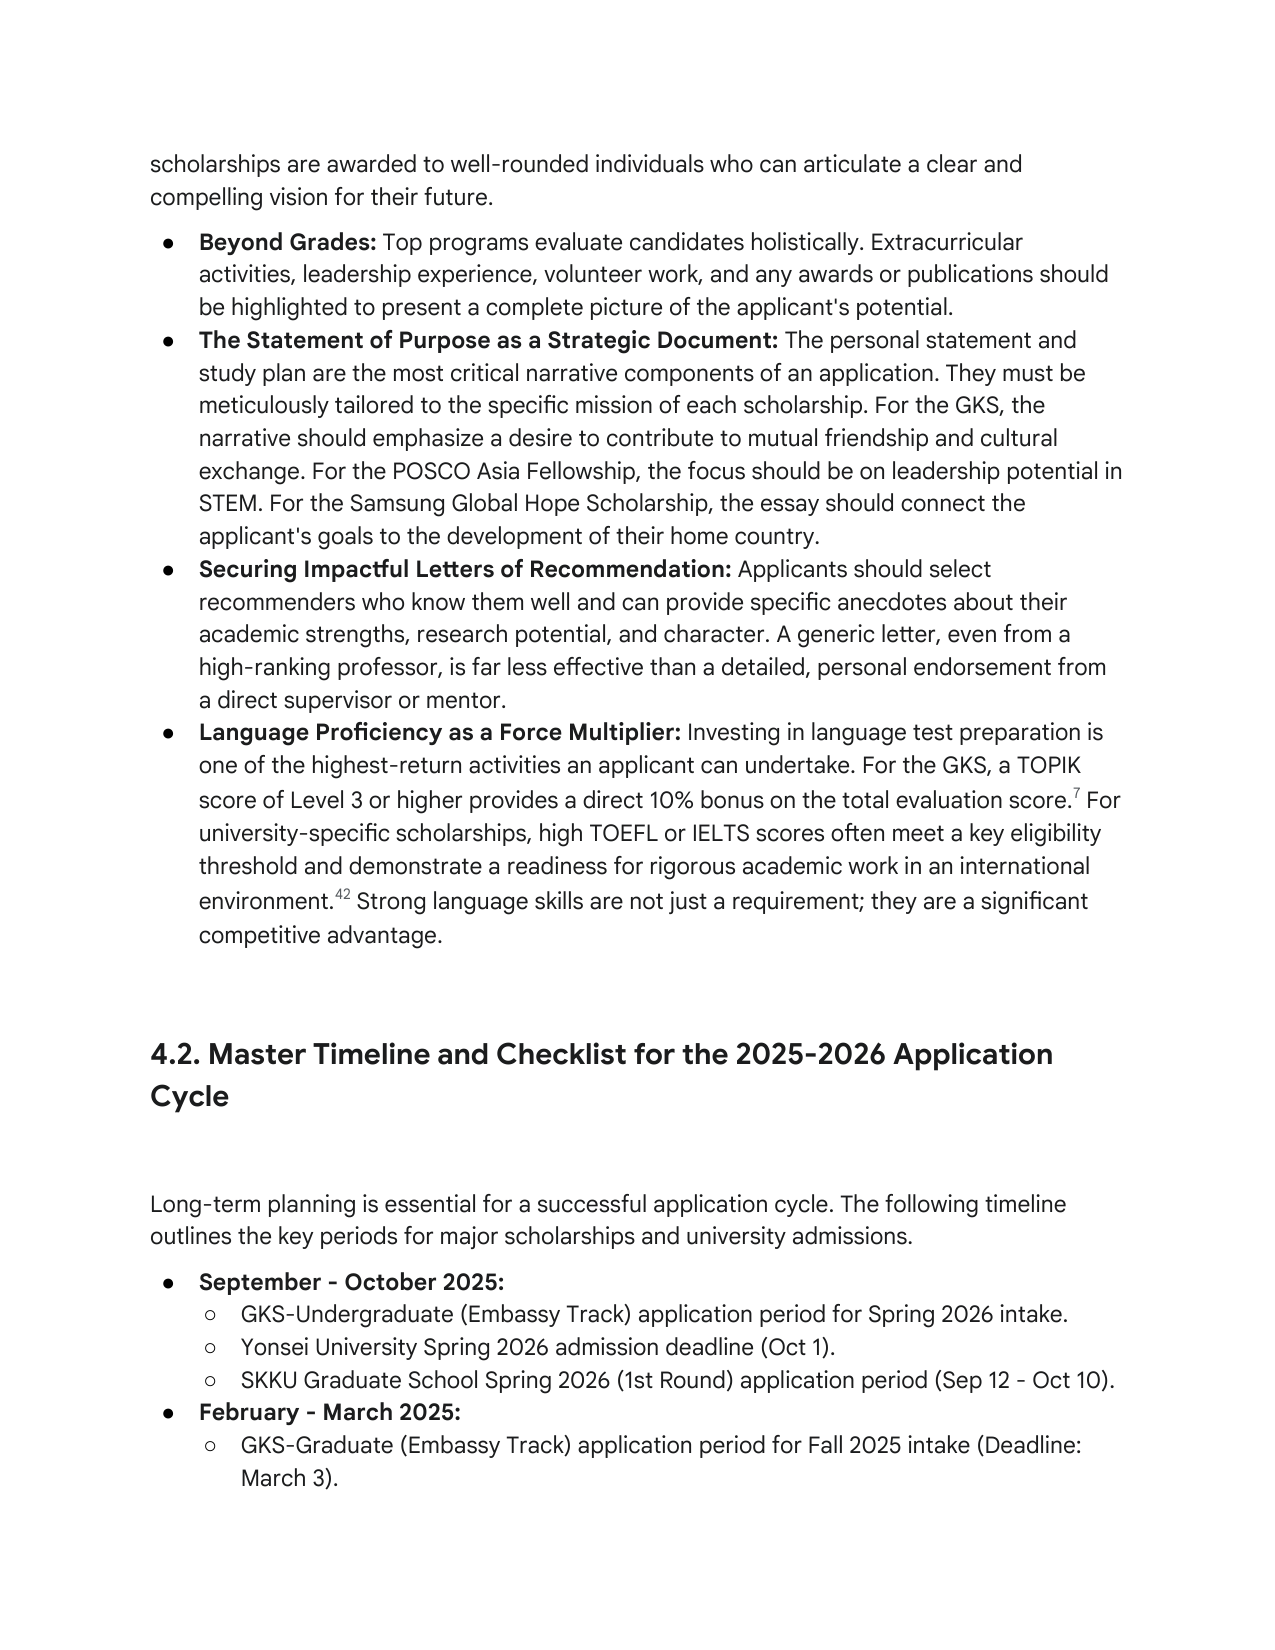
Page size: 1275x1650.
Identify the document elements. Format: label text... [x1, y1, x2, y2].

text Long-term planning is essential for a successful application cycle. The following timeline outlines the key periods for major scholarships and university admissions. [150, 1190, 1125, 1251]
subtitle 4.2. Master Timeline and Checklist for the 2025-2026 Application Cycle [150, 1036, 1125, 1114]
list February - March 2025: [161, 1398, 1125, 1427]
list Language Proficiency as a Force Multiplier: Investing in language test preparation is one of the highest-return activities an applicant can undertake. For the GKS, a TOPIK score of Level 3 or higher provides a direct 10% bonus on the total evaluation score.7 For university-specific scholarships, high TOEFL or IELTS scores often meet a key eligibility threshold and demonstrate a readiness for rigorous academic work in an international environment.42 Strong language skills are not just a requirement; they are a significant competitive advantage. [161, 718, 1125, 949]
list GKS-Graduate (Embassy Track) application period for Fall 2025 intake (Deadline: March 3). [203, 1431, 1125, 1493]
list The Statement of Purpose as a Strategic Document: The personal statement and study plan are the most critical narrative components of an application. They must be meticulously tailored to the specific mission of each scholarship. For the GKS, the narrative should emphasize a desire to contribute to mutual friendship and cultural exchange. For the POSCO Asia Fellowship, the focus should be on leadership potential in STEM. For the Samsung Global Hope Scholarship, the essay should connect the applicant's goals to the development of their home country. [161, 326, 1125, 551]
list September - October 2025: [161, 1268, 1125, 1296]
list Yonsei University Spring 2026 admission deadline (Oct 1). [203, 1333, 1125, 1362]
list SKKU Graduate School Spring 2026 (1st Round) application period (Sep 12 - Oct 10). [203, 1366, 1125, 1394]
list GKS-Undergraduate (Embassy Track) application period for Spring 2026 intake. [203, 1300, 1125, 1329]
list Securing Impactful Letters of Recommendation: Applicants should select recommenders who know them well and can provide specific anecdotes about their academic strengths, research potential, and character. A generic letter, even from a high-ranking professor, is far less effective than a detailed, personal endorsement from a direct supervisor or mentor. [161, 555, 1125, 714]
list Beyond Grades: Top programs evaluate candidates holistically. Extracurricular activities, leadership experience, volunteer work, and any awards or publications should be highlighted to present a complete picture of the applicant's potential. [161, 228, 1125, 322]
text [150, 150, 1125, 211]
